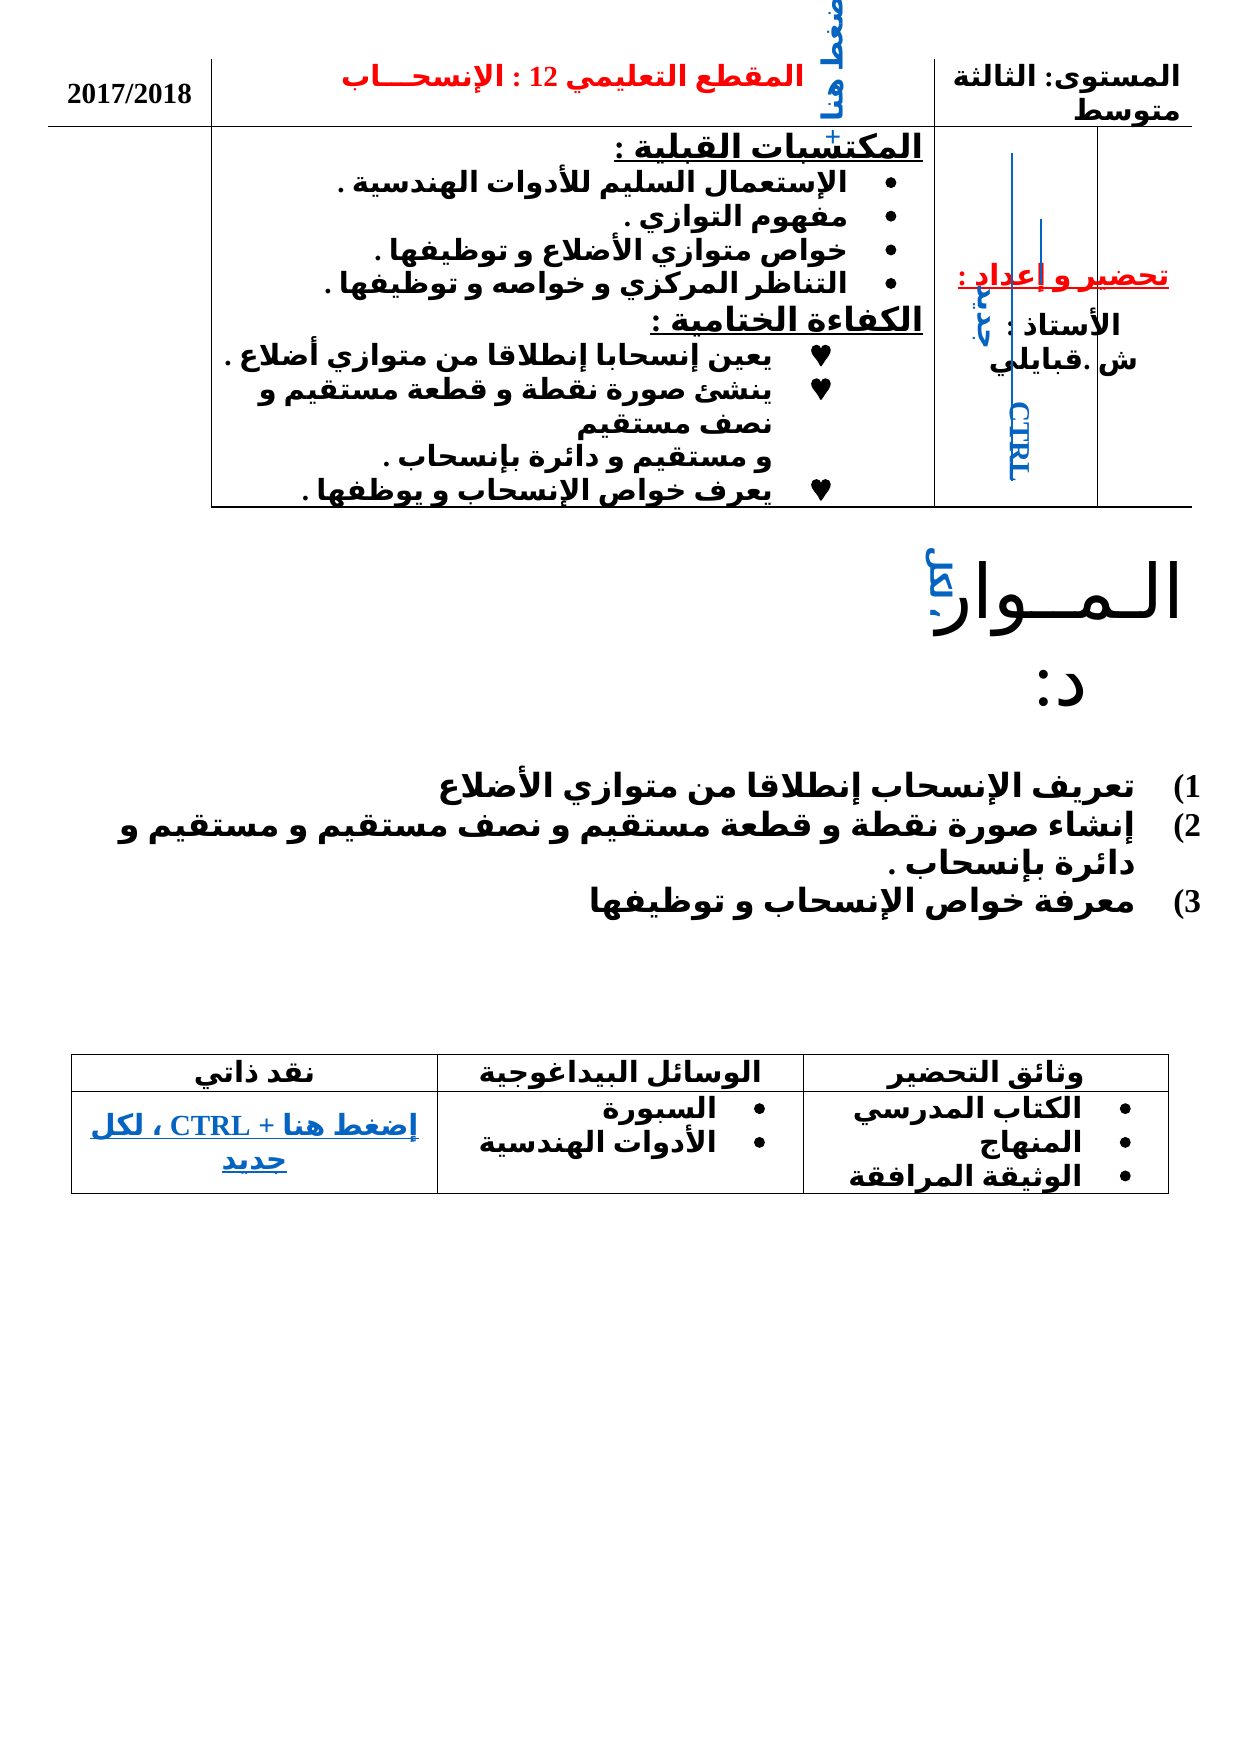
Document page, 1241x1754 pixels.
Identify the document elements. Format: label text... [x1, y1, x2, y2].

table_cell الكتاب المدرسي المنهاج الوثيقة المرافقة [804, 1092, 1168, 1193]
table_header المستوى: الثالثة متوسط [935, 59, 1192, 126]
table_header 2017/2018 [48, 59, 211, 126]
list تعريف الإنسحاب إنطلاقا من متوازي الأضلاع [29, 767, 1173, 805]
table_header وثائق التحضير [804, 1055, 1168, 1091]
table_cell إضغط هنا + CTRL ، لكل جديد [72, 1092, 437, 1193]
table_cell السبورة الأدوات الهندسية [438, 1092, 803, 1193]
table_cell تحضير و إعداد : الأستاذ : ش .قبايلي [1098, 127, 1192, 506]
table_header المقطع التعليمي 12 : الإنسحـــاب [212, 59, 934, 126]
list معرفة خواص الإنسحاب و توظيفها [29, 882, 1173, 920]
table_header نقد ذاتي [72, 1055, 437, 1091]
list إنشاء صورة نقطة و قطعة مستقيم و نصف مستقيم و مستقيم و دائرة بإنسحاب . [29, 805, 1173, 882]
table_cell المكتسبات القبلية : الإستعمال السليم للأدوات الهندسية . مفهوم التوازي . خواص متوازي الأضلاع و توظيفها . التناظر المركزي و خواصه و توظيفها . الكفاءة الختامية : يعين إنسحابا إنطلاقا من متوازي أضلاع . ينشئ صورة نقطة و قطعة مستقيم و نصف مستقيم و مستقيم و دائرة بإنسحاب . يعرف خواص الإنسحاب و يوظفها . [212, 127, 934, 506]
table_header الوسائل البيداغوجية [438, 1055, 803, 1091]
table_cell إضغط هنا + CTRL ، لكل جديد [935, 127, 1097, 506]
